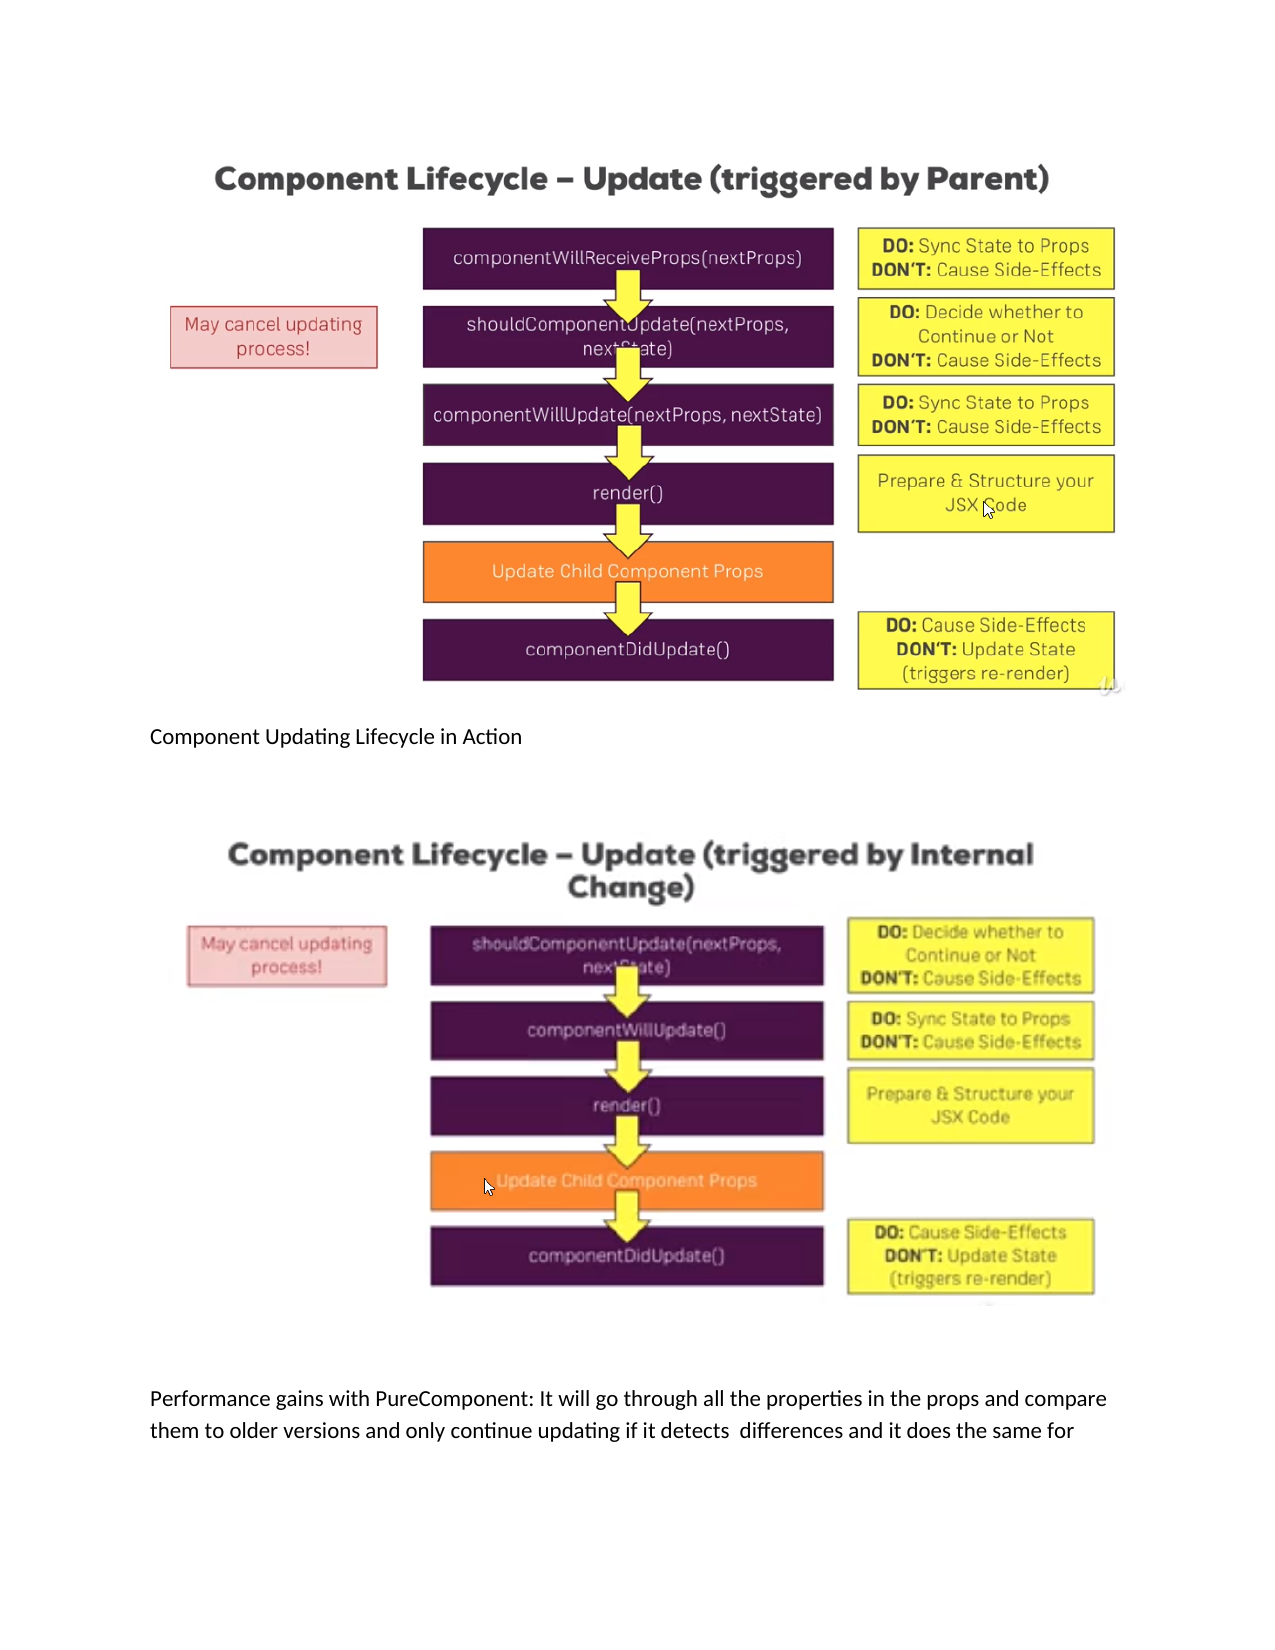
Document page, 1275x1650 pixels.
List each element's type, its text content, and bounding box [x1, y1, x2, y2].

text Component Updating Lifecycle in Action [150, 722, 1125, 750]
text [150, 1384, 1125, 1444]
picture [150, 828, 1125, 1306]
picture [150, 150, 1125, 697]
